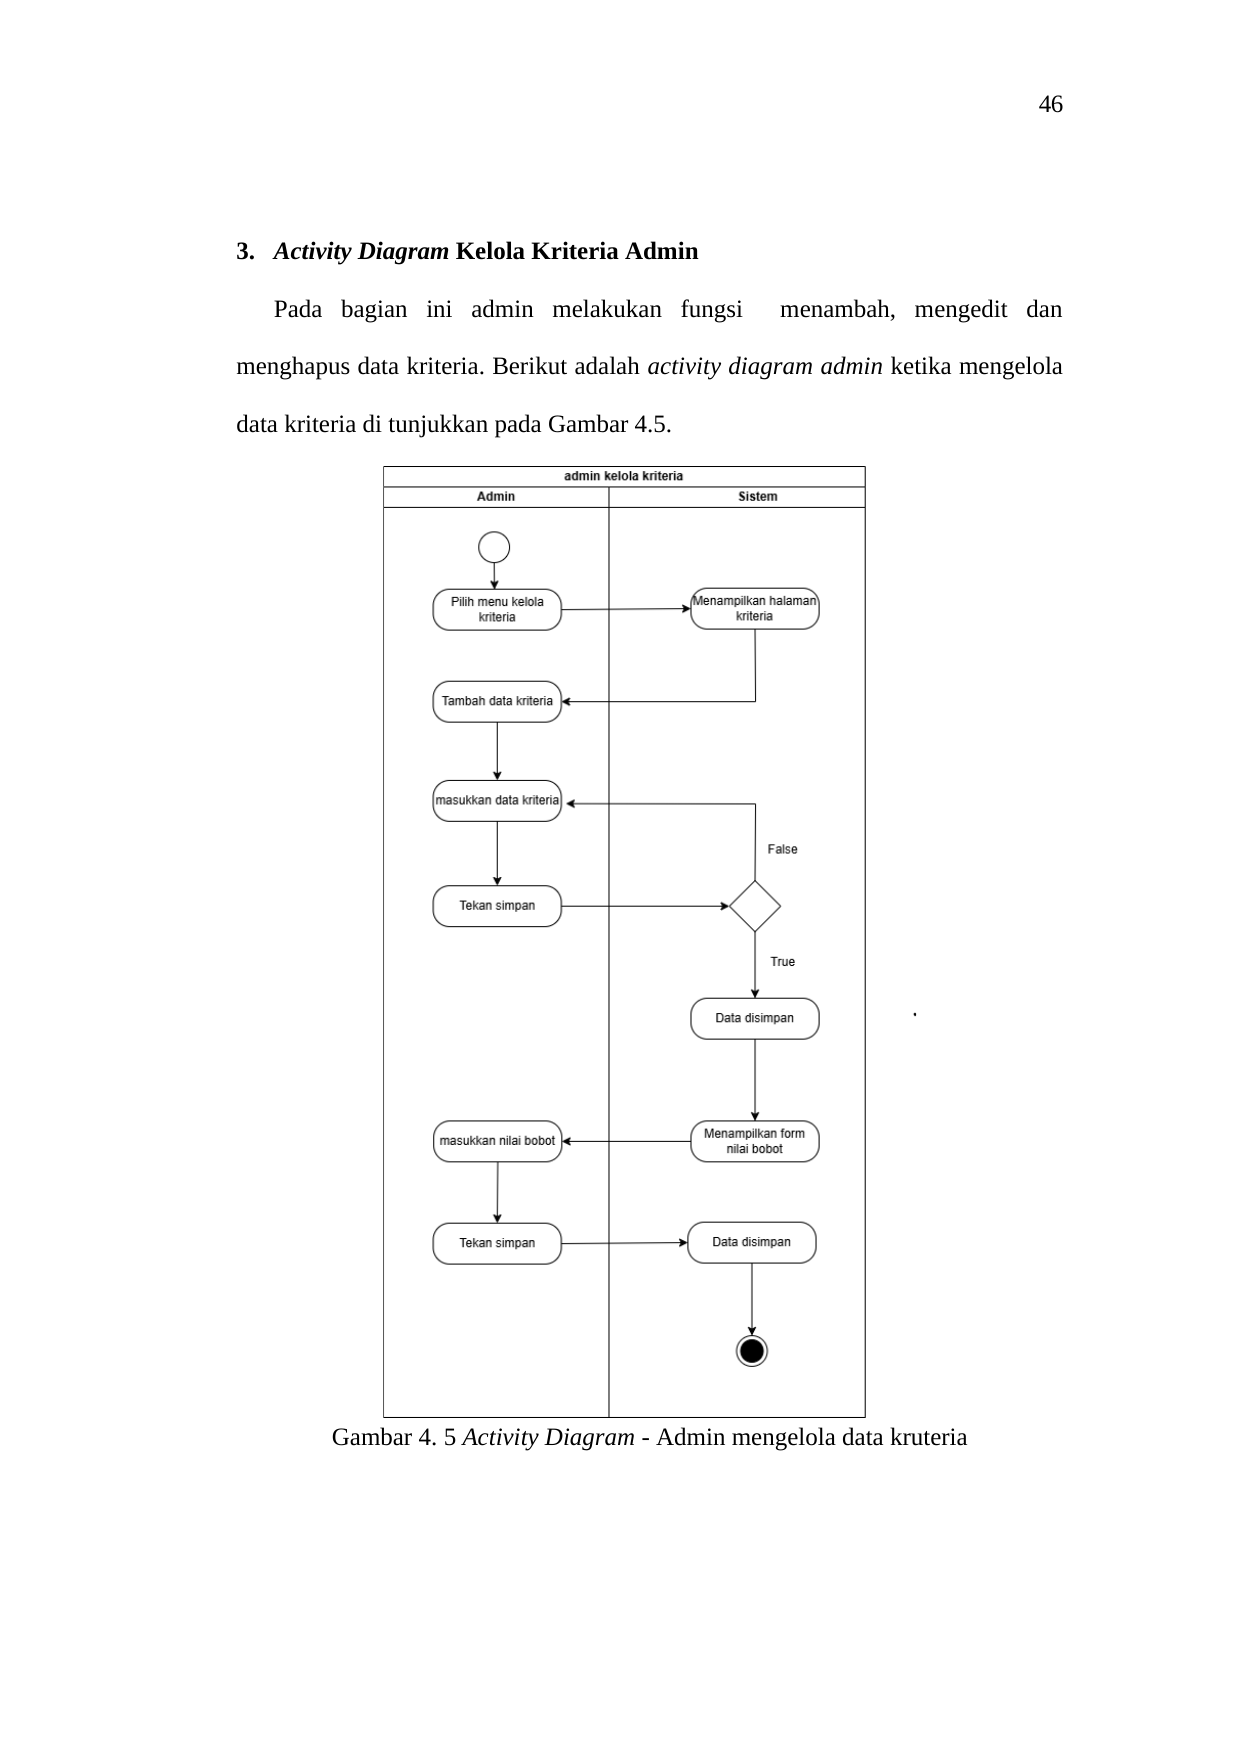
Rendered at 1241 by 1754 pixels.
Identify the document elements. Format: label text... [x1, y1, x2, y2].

text Pada bagian ini admin melakukan fungsi menambah, mengedit dan menghapus data kriteria. Berikut adalah activity diagram admin ketika mengelola data kriteria di tunjukkan pada Gambar 4.5. [236, 294, 1063, 437]
list Activity Diagram Kelola Kriteria Admin [236, 236, 1063, 265]
picture [383, 466, 917, 1418]
text Gambar 4. 5 Activity Diagram - Admin mengelola data kruteria [236, 1422, 1063, 1451]
